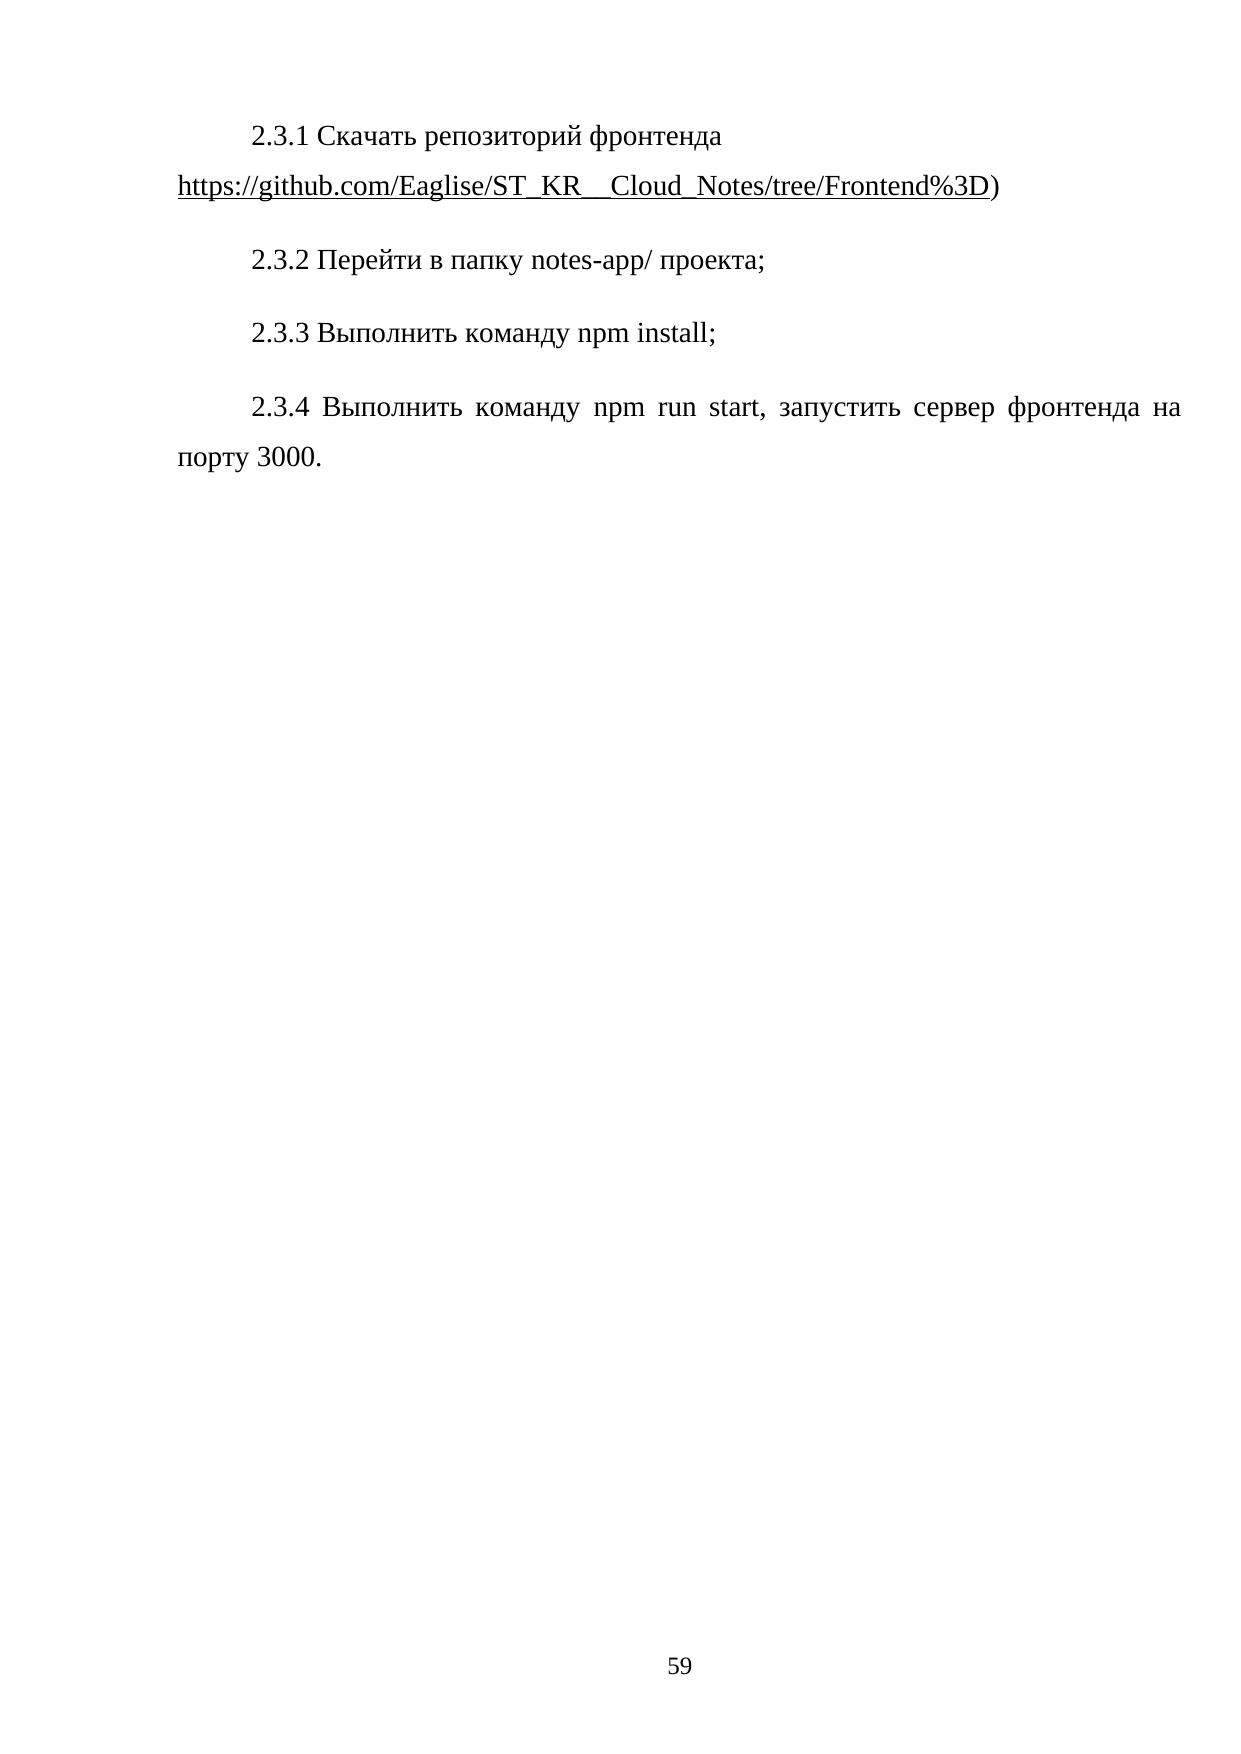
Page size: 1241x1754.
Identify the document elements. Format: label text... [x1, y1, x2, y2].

text 2.3.4 Выполнить команду npm run start, запустить сервер фронтенда на порту 3000. [177, 389, 1182, 473]
text 2.3.3 Выполнить команду npm install; [177, 315, 1182, 349]
text 2.3.1 Скачать репозиторий фронтенда https://github.com/Eaglise/ST_KR__Cloud_Notes/tree/Frontend%3D) [177, 118, 1182, 202]
text 2.3.2 Перейти в папку notes-app/ проекта; [177, 242, 1182, 276]
